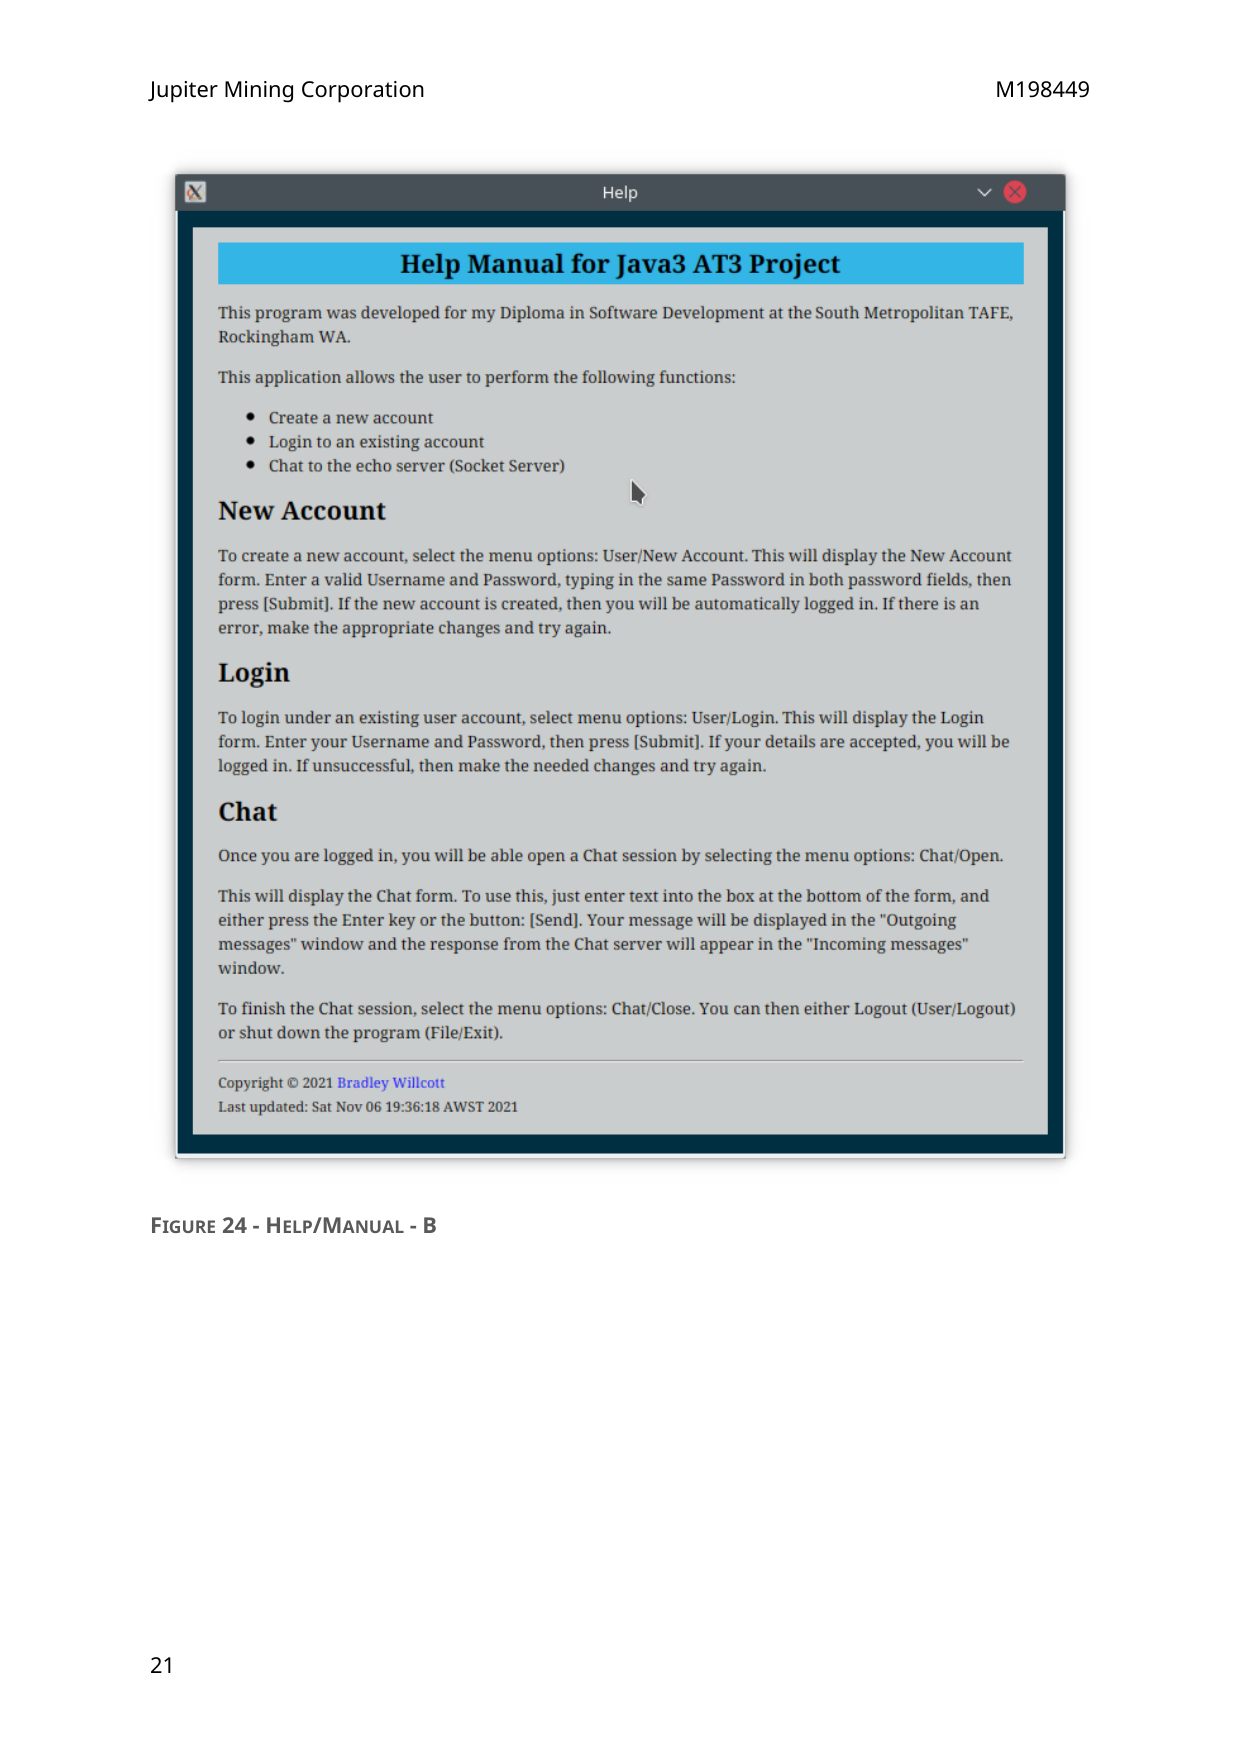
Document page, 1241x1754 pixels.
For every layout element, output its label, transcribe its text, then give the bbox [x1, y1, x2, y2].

picture [150, 150, 1091, 1184]
